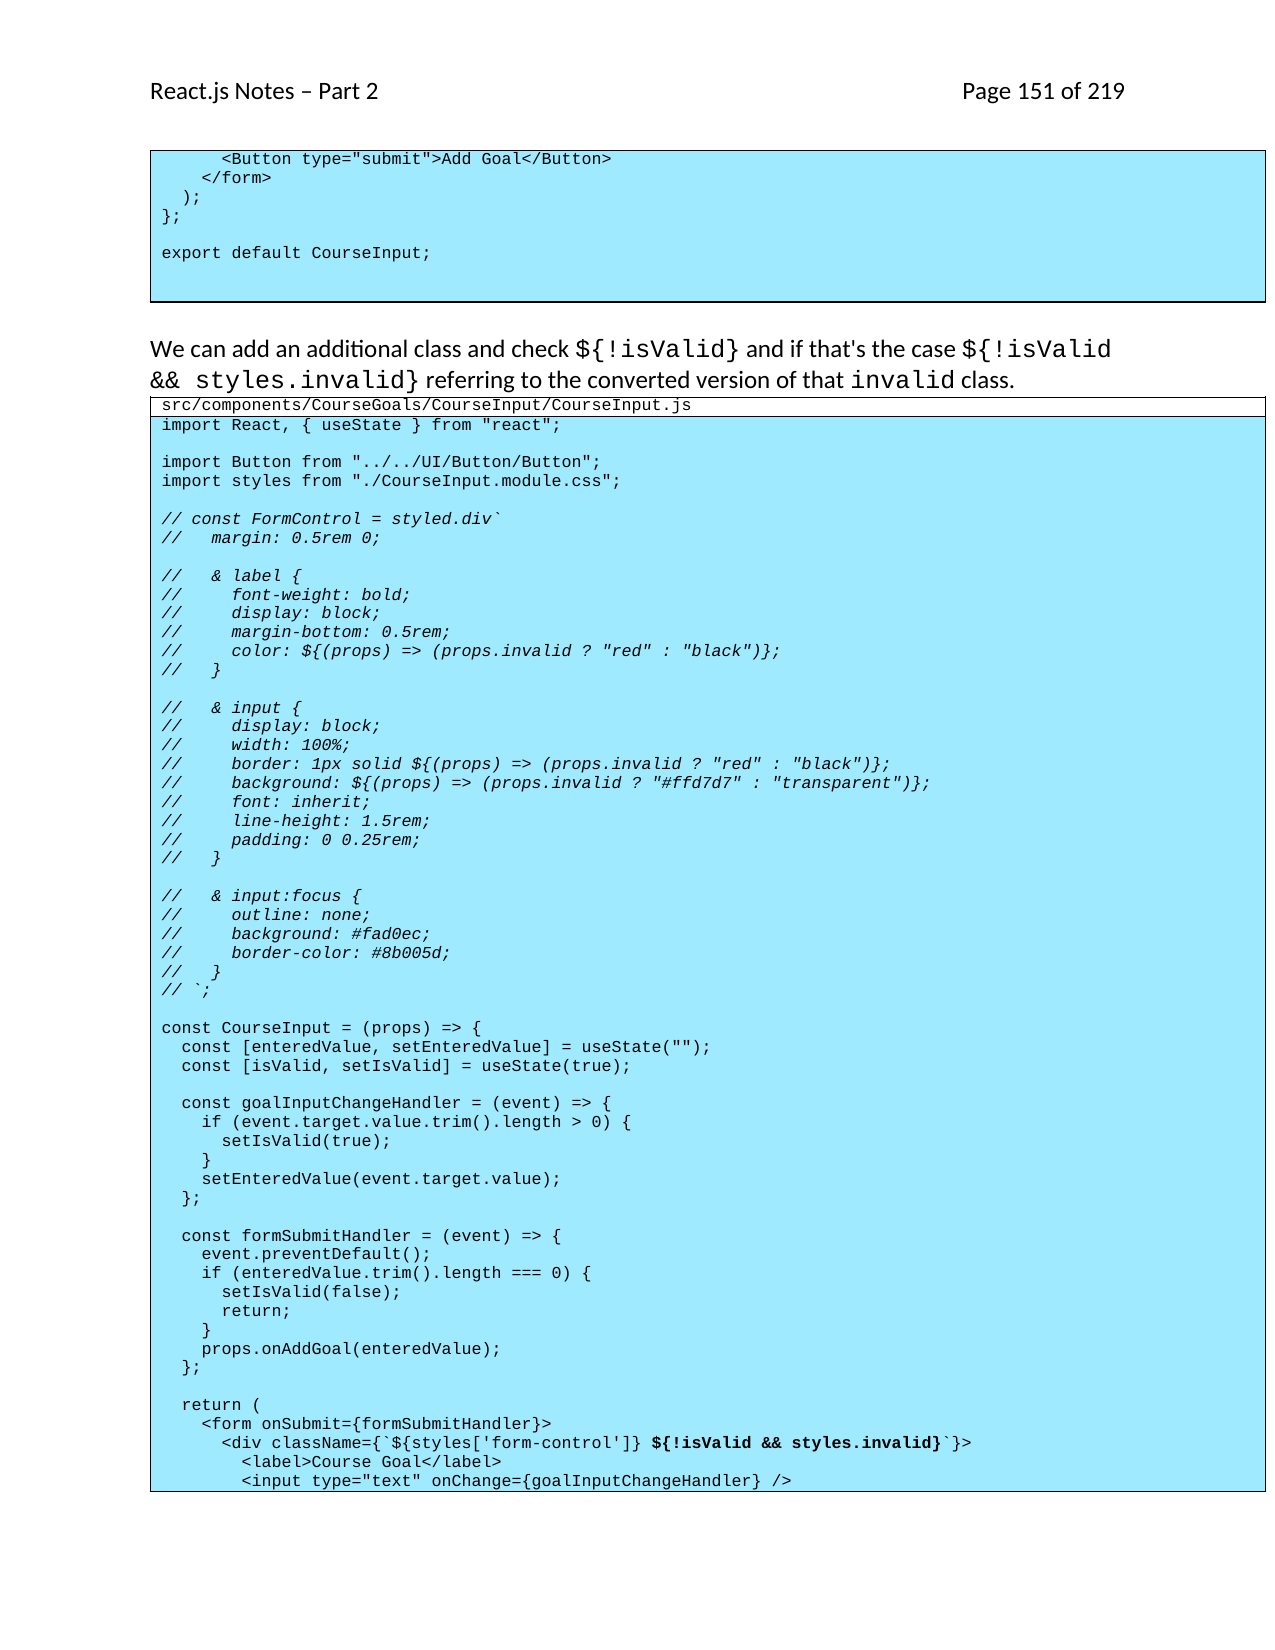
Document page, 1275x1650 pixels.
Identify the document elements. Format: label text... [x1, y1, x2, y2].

text We can add an additional class and check ${!isValid} and if that's the case ${!isValid && styles.invalid} referring to the converted version of that invalid class. [150, 333, 1125, 396]
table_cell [151, 151, 1265, 301]
table_header src/components/CourseGoals/CourseInput/CourseInput.js [151, 398, 1265, 416]
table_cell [151, 417, 1265, 1491]
